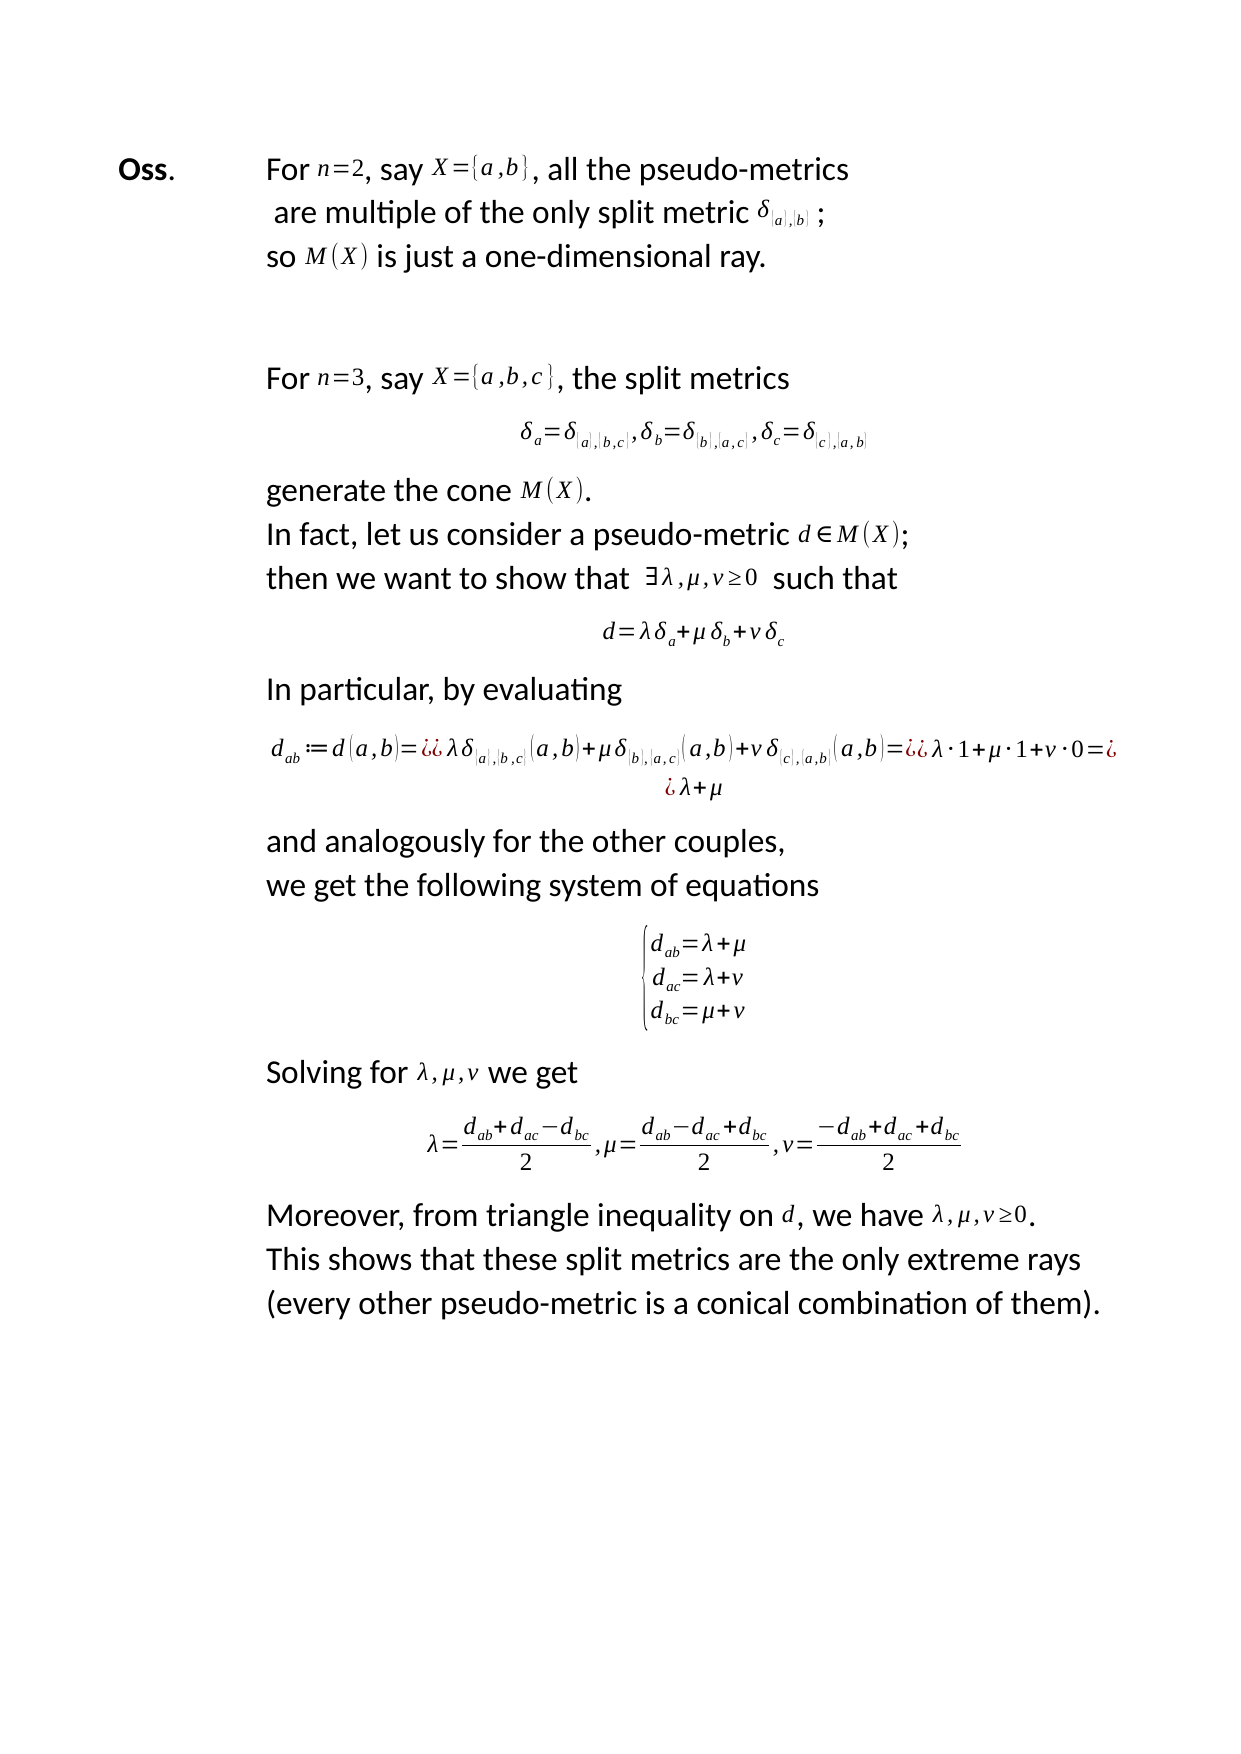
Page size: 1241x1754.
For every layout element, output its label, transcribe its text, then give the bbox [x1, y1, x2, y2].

text In particular, by evaluating [266, 668, 1122, 709]
text generate the cone . In fact, let us consider a pseudo-metric ; then we want to show that such that [266, 469, 1122, 598]
text and analogously for the other couples, we get the following system of equations [266, 820, 1122, 904]
text Oss. For , say , all the pseudo-metrics are multiple of the only split metric ; so is just a one-dimensional ray. [118, 148, 1122, 276]
text Solving for we get [266, 1052, 1122, 1092]
text Moreover, from triangle inequality on , we have . This shows that these split metrics are the only extreme rays (every other pseudo-metric is a conical combination of them). [266, 1194, 1122, 1322]
text For , say , the split metrics [266, 357, 1122, 397]
